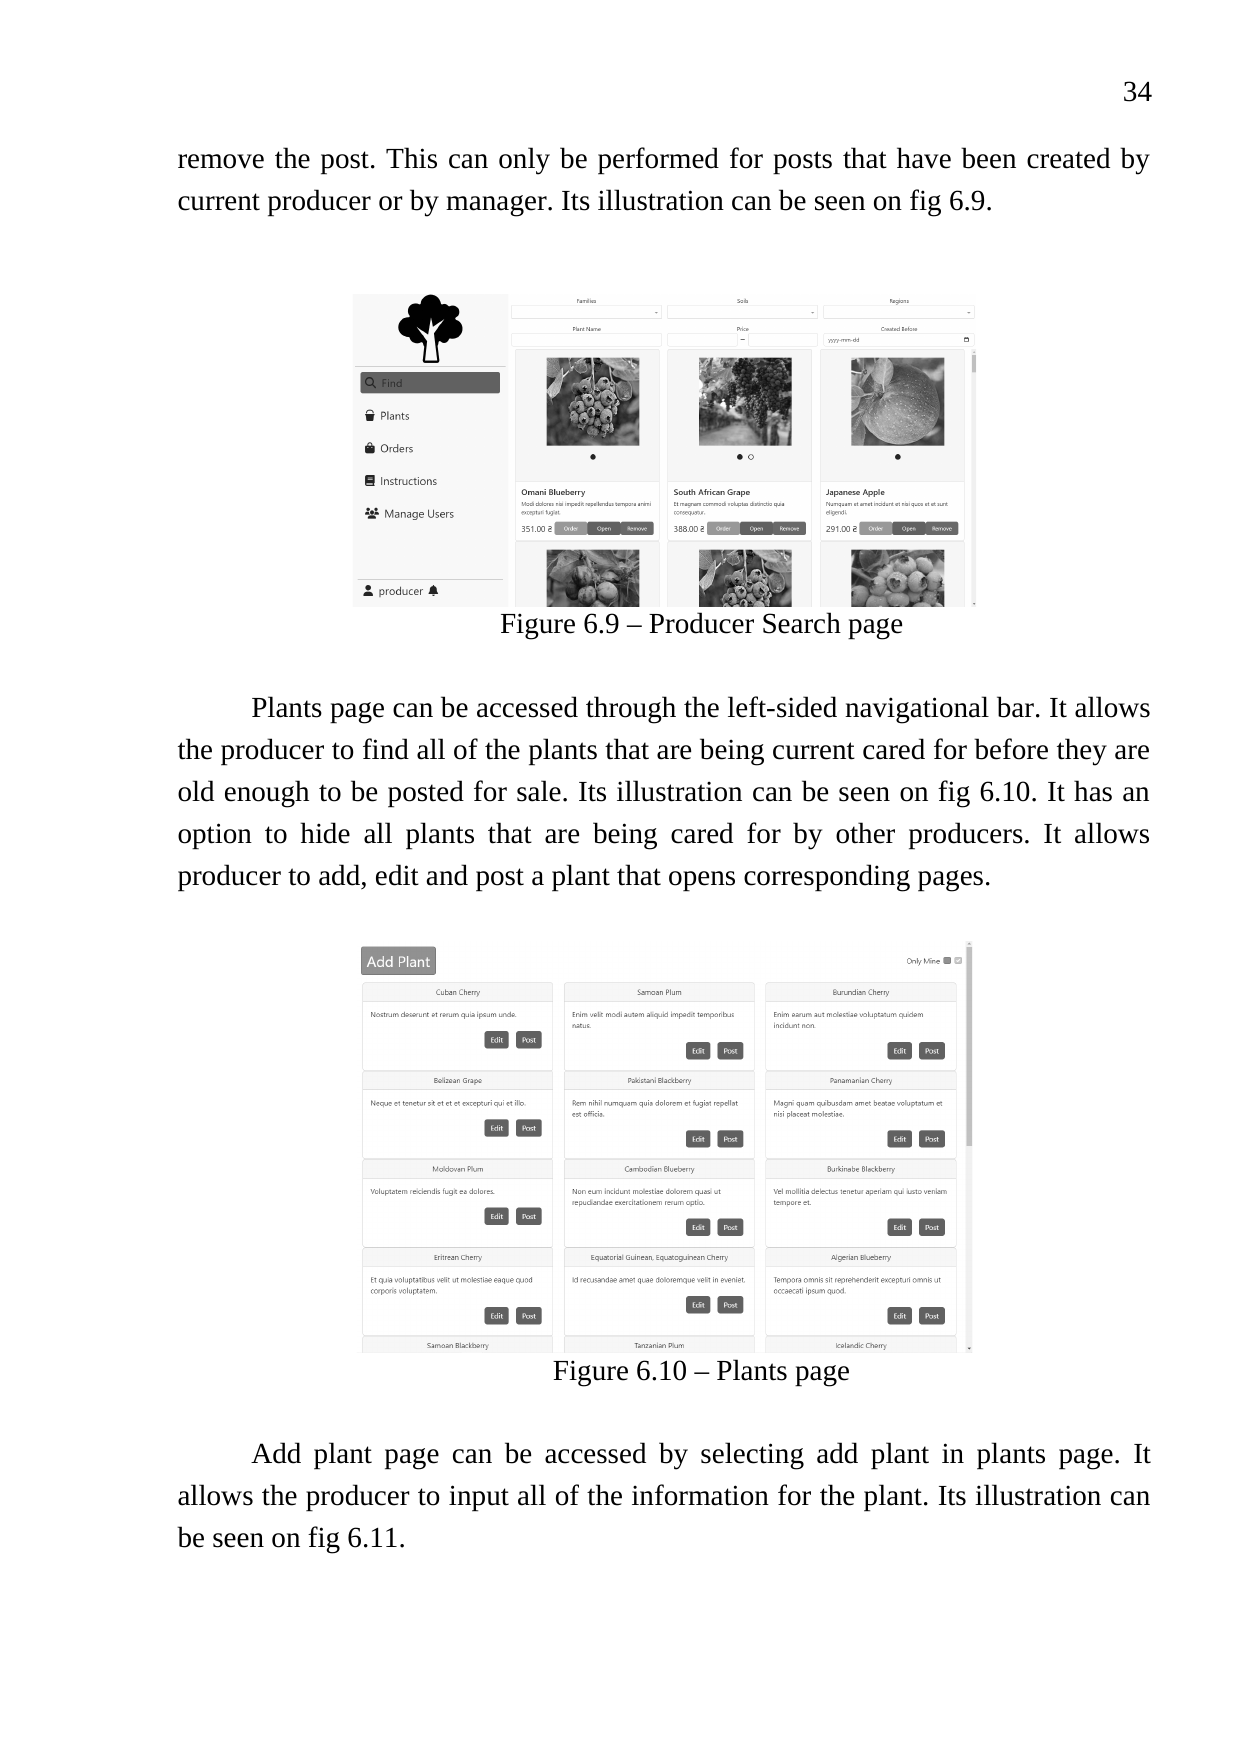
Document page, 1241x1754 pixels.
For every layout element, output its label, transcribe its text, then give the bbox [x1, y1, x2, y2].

text Add plant page can be accessed by selecting add plant in plants page. It allows the producer to input all of the information for the plant. Its illustration can be seen on fig 6.11. [177, 1437, 1152, 1554]
text Plants page can be accessed through the left-sided navigational bar. It allows the producer to find all of the plants that are being current cared for before they are old enough to be posted for sale. Its illustration can be seen on fig 6.10. It has an option to hide all plants that are being cared for by other producers. It allows producer to add, edit and post a plant that opens corresponding pages. [177, 690, 1152, 891]
picture [352, 294, 977, 607]
picture [356, 941, 973, 1353]
text Figure 6.10 – Plants page [177, 1353, 1152, 1386]
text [177, 141, 1152, 216]
text Figure 6.9 – Producer Search page [177, 606, 1152, 640]
